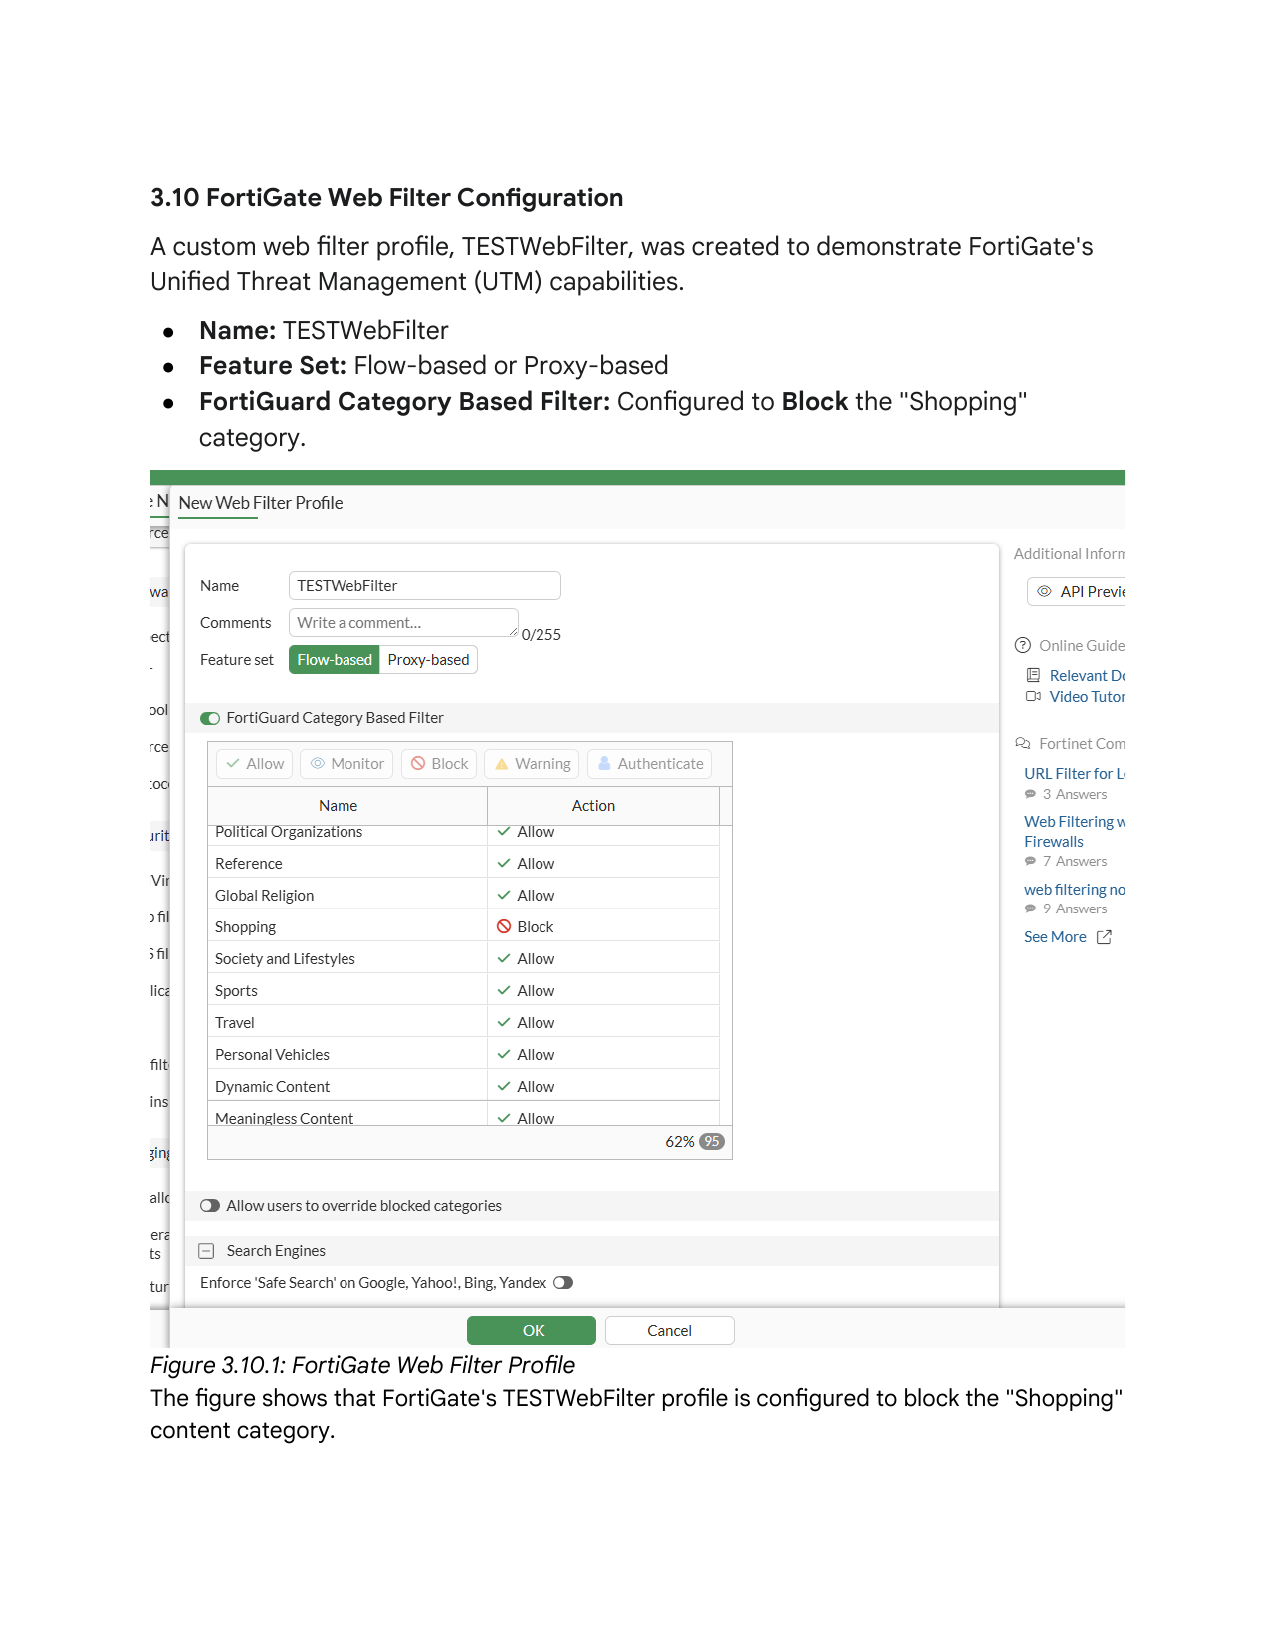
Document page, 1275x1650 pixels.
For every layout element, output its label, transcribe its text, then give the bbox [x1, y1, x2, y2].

list Name: TESTWebFilter [161, 315, 1125, 346]
text Figure 3.10.1: FortiGate Web Filter Profile [150, 1351, 1125, 1380]
text A custom web filter profile, TESTWebFilter, was created to demonstrate FortiGate's Unified Threat Management (UTM) capabilities. [150, 231, 1125, 298]
list Feature Set: Flow-based or Proxy-based [161, 351, 1125, 382]
picture [150, 470, 1125, 1348]
list FortiGuard Category Based Filter: Configured to Block the "Shopping" category. [161, 386, 1125, 453]
text The figure shows that FortiGate's TESTWebFilter profile is configured to block the "Shopping" content category. [150, 1384, 1125, 1445]
subtitle 3.10 FortiGate Web Filter Configuration [150, 183, 1125, 214]
